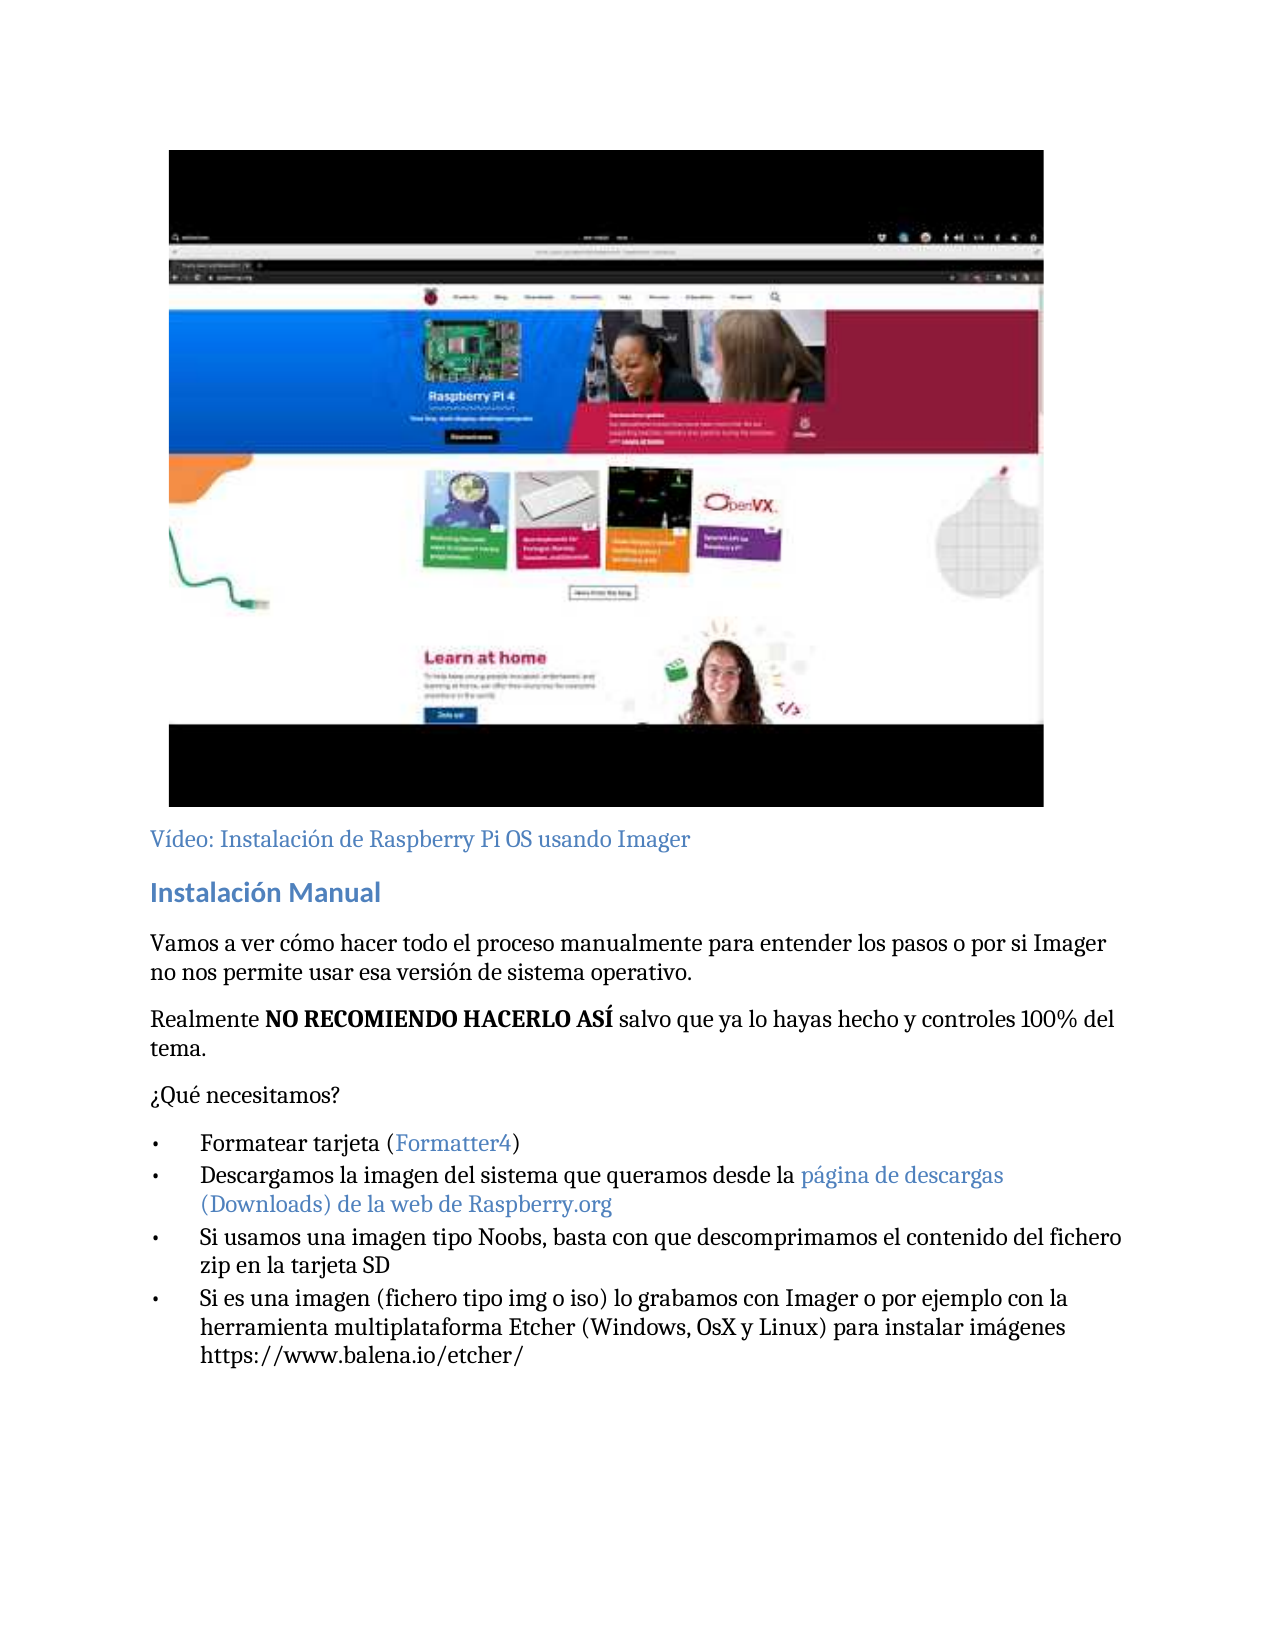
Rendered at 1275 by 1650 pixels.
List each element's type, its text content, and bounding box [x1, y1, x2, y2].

text ¿Qué necesitamos? [150, 1081, 1125, 1110]
text Vamos a ver cómo hacer todo el proceso manualmente para entender los pasos o por si Imager no nos permite usar esa versión de sistema operativo. [150, 929, 1125, 986]
list Formatear tarjeta (Formatter4) [150, 1129, 1125, 1158]
text Vídeo: Instalación de Raspberry Pi OS usando Imager [150, 825, 1125, 854]
list Si usamos una imagen tipo Noobs, basta con que descomprimamos el contenido del fichero zip en la tarjeta SD [150, 1223, 1125, 1280]
list Si es una imagen (fichero tipo img o iso) lo grabamos con Imager o por ejemplo con la herramienta multiplataforma Etcher (Windows, OsX y Linux) para instalar imágenes https://www.balena.io/etcher/ [150, 1284, 1125, 1370]
text Realmente NO RECOMIENDO HACERLO ASÍ salvo que ya lo hayas hecho y controles 100% del tema. [150, 1005, 1125, 1063]
picture [168, 150, 1044, 807]
subtitle Instalación Manual [150, 874, 1125, 910]
list Descargamos la imagen del sistema que queramos desde la página de descargas (Downloads) de la web de Raspberry.org [150, 1161, 1125, 1219]
